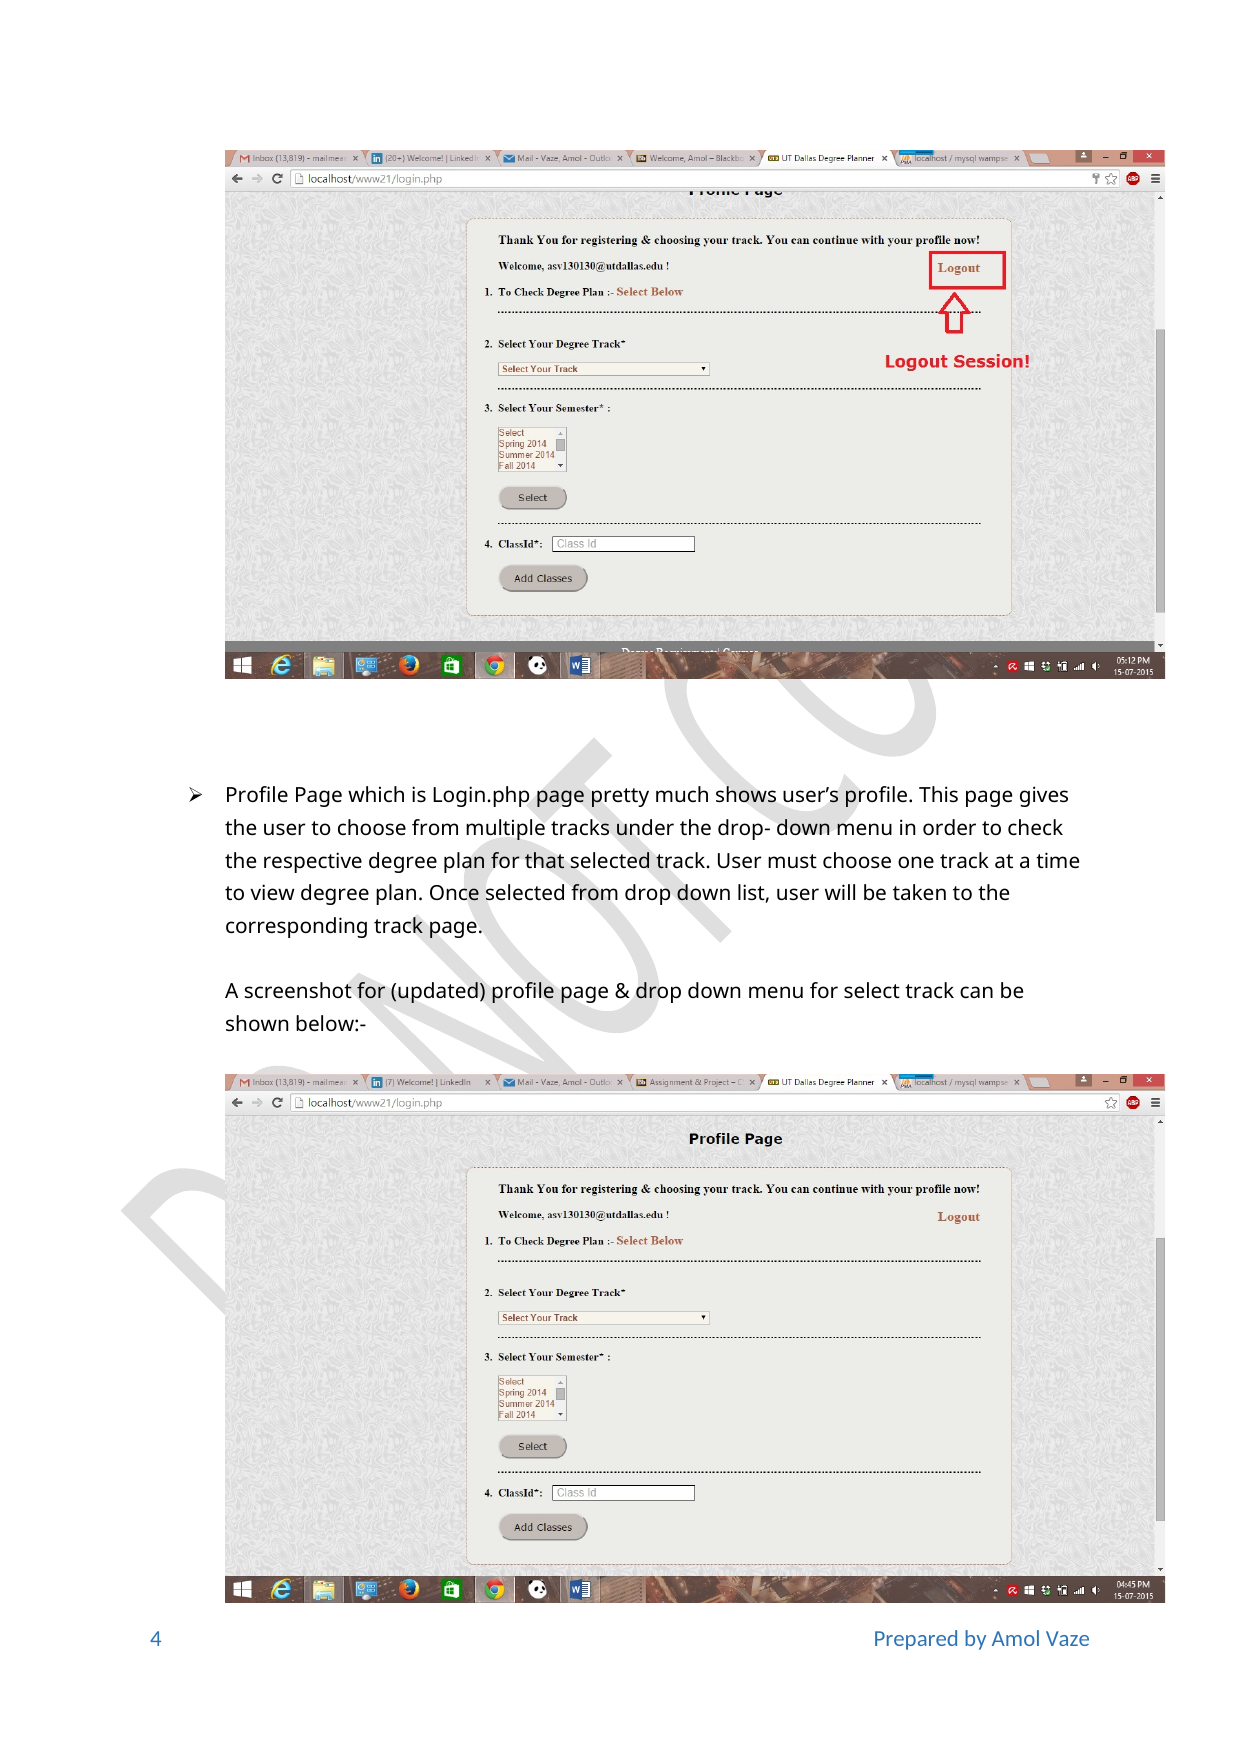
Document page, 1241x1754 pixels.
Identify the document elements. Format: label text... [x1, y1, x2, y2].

picture [225, 150, 1166, 679]
list A screenshot for (updated) profile page & drop down menu for select track can be shown below:- [225, 976, 1090, 1037]
picture [225, 1074, 1166, 1603]
list Profile Page which is Login.php page pretty much shows user’s profile. This page gives the user to choose from multiple tracks under the drop- down menu in order to check the respective degree plan for that selected track. User must choose one track at a time to view degree plan. Once selected from drop down list, user will be taken to the corresponding track page. [187, 781, 1090, 939]
